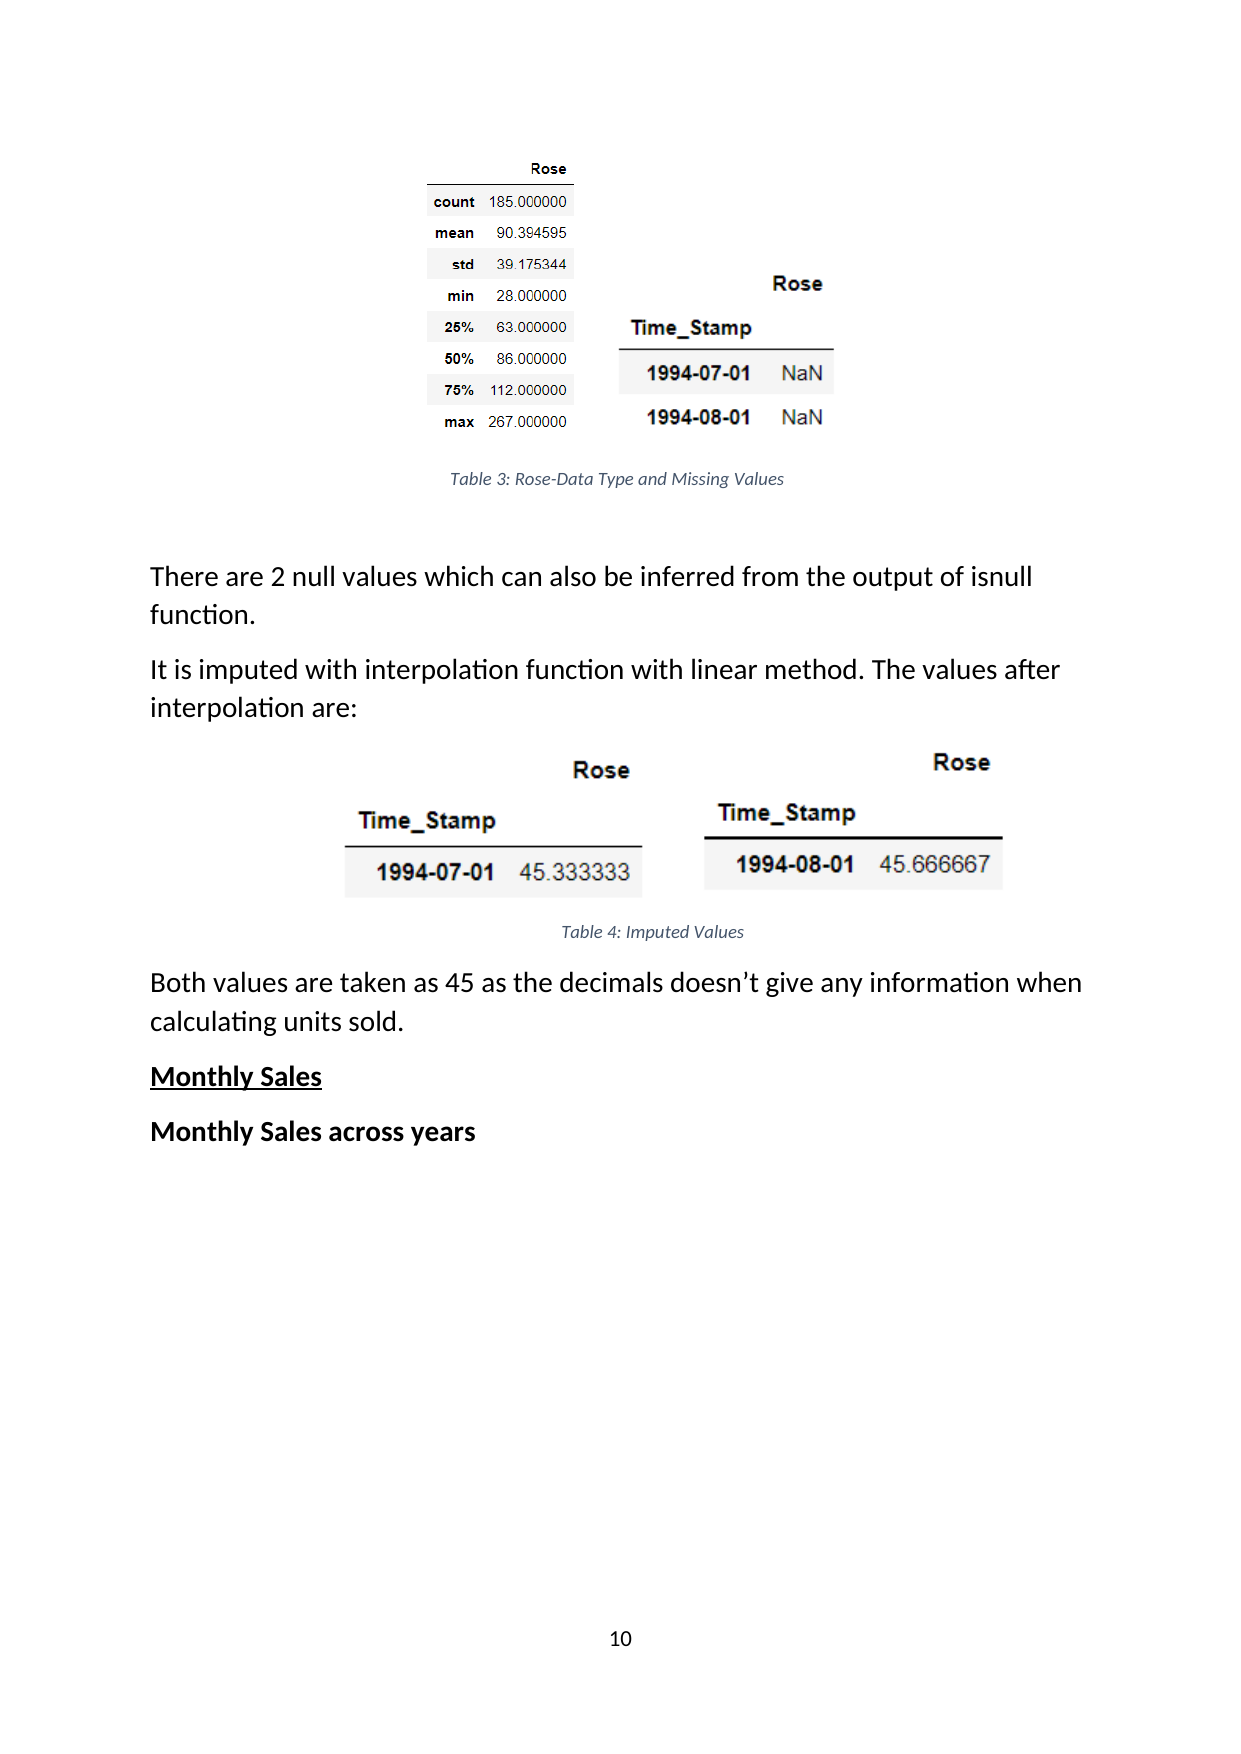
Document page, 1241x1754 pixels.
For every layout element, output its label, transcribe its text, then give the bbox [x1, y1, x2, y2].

text Monthly Sales across years [150, 1113, 1090, 1148]
text Monthly Sales [150, 1058, 1090, 1093]
text It is imputed with interpolation function with linear method. The values after interpolation are: [150, 651, 1090, 725]
picture [604, 273, 885, 448]
picture [328, 755, 680, 901]
text There are 2 null values which can also be inferred from the output of isnull function. [150, 558, 1090, 632]
picture [427, 150, 585, 448]
text Both values are taken as 45 as the decimals doesn’t give any information when calculating units sold. [150, 964, 1090, 1038]
picture [692, 744, 1025, 901]
